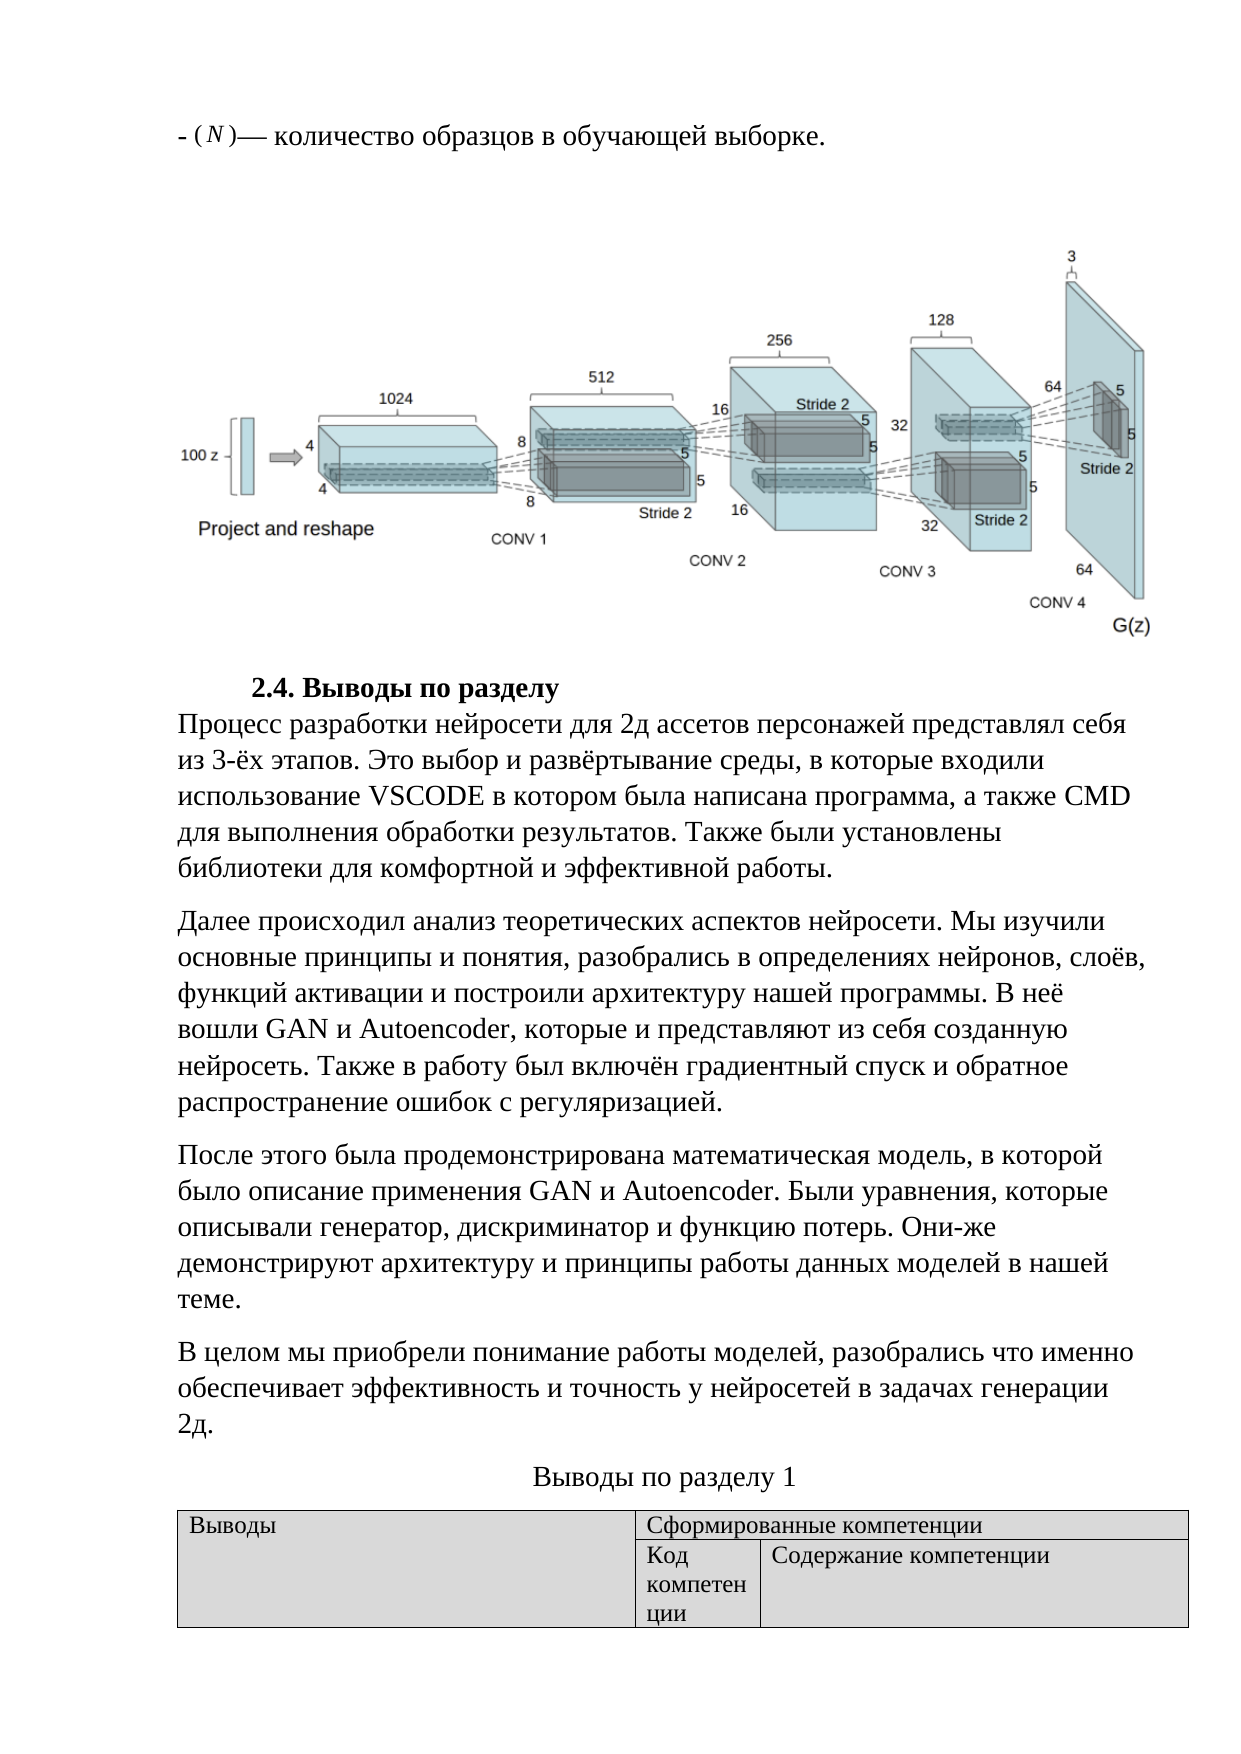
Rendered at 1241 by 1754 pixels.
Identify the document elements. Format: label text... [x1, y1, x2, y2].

picture [177, 223, 1151, 643]
table_header Выводы [178, 1511, 635, 1627]
table_cell Содержание компетенции [761, 1540, 1188, 1627]
text После этого была продемонстрирована математическая модель, в которой было описание применения GAN и Autoencoder. Были уравнения, которые описывали генератор, дискриминатор и функцию потерь. Они-же демонстрируют архитектуру и принципы работы данных моделей в нашей теме. [177, 1137, 1152, 1315]
table_cell Код компетенции [636, 1540, 760, 1627]
table_header Сформированные компетенции [636, 1511, 1188, 1539]
text Процесс разработки нейросети для 2д ассетов персонажей представлял себя из 3-ёх этапов. Это выбор и развёртывание среды, в которые входили использование VSCODE в котором была написана программа, а также CMD для выполнения обработки результатов. Также были установлены библиотеки для комфортной и эффективной работы. [177, 706, 1152, 884]
text Выводы по разделу 1 [177, 1459, 1152, 1493]
subtitle 2.4. Выводы по разделу [177, 670, 1152, 703]
text Далее происходил анализ теоретических аспектов нейросети. Мы изучили основные принципы и понятия, разобрались в определениях нейронов, слоёв, функций активации и построили архитектуру нашей программы. В неё вошли GAN и Autoencoder, которые и представляют из себя созданную нейросеть. Также в работу был включён градиентный спуск и обратное распространение ошибок с регуляризацией. [177, 903, 1152, 1117]
text В целом мы приобрели понимание работы моделей, разобрались что именно обеспечивает эффективность и точность у нейросетей в задачах генерации 2д. [177, 1334, 1152, 1440]
text - — количество образцов в обучающей выборке. [177, 118, 1152, 152]
